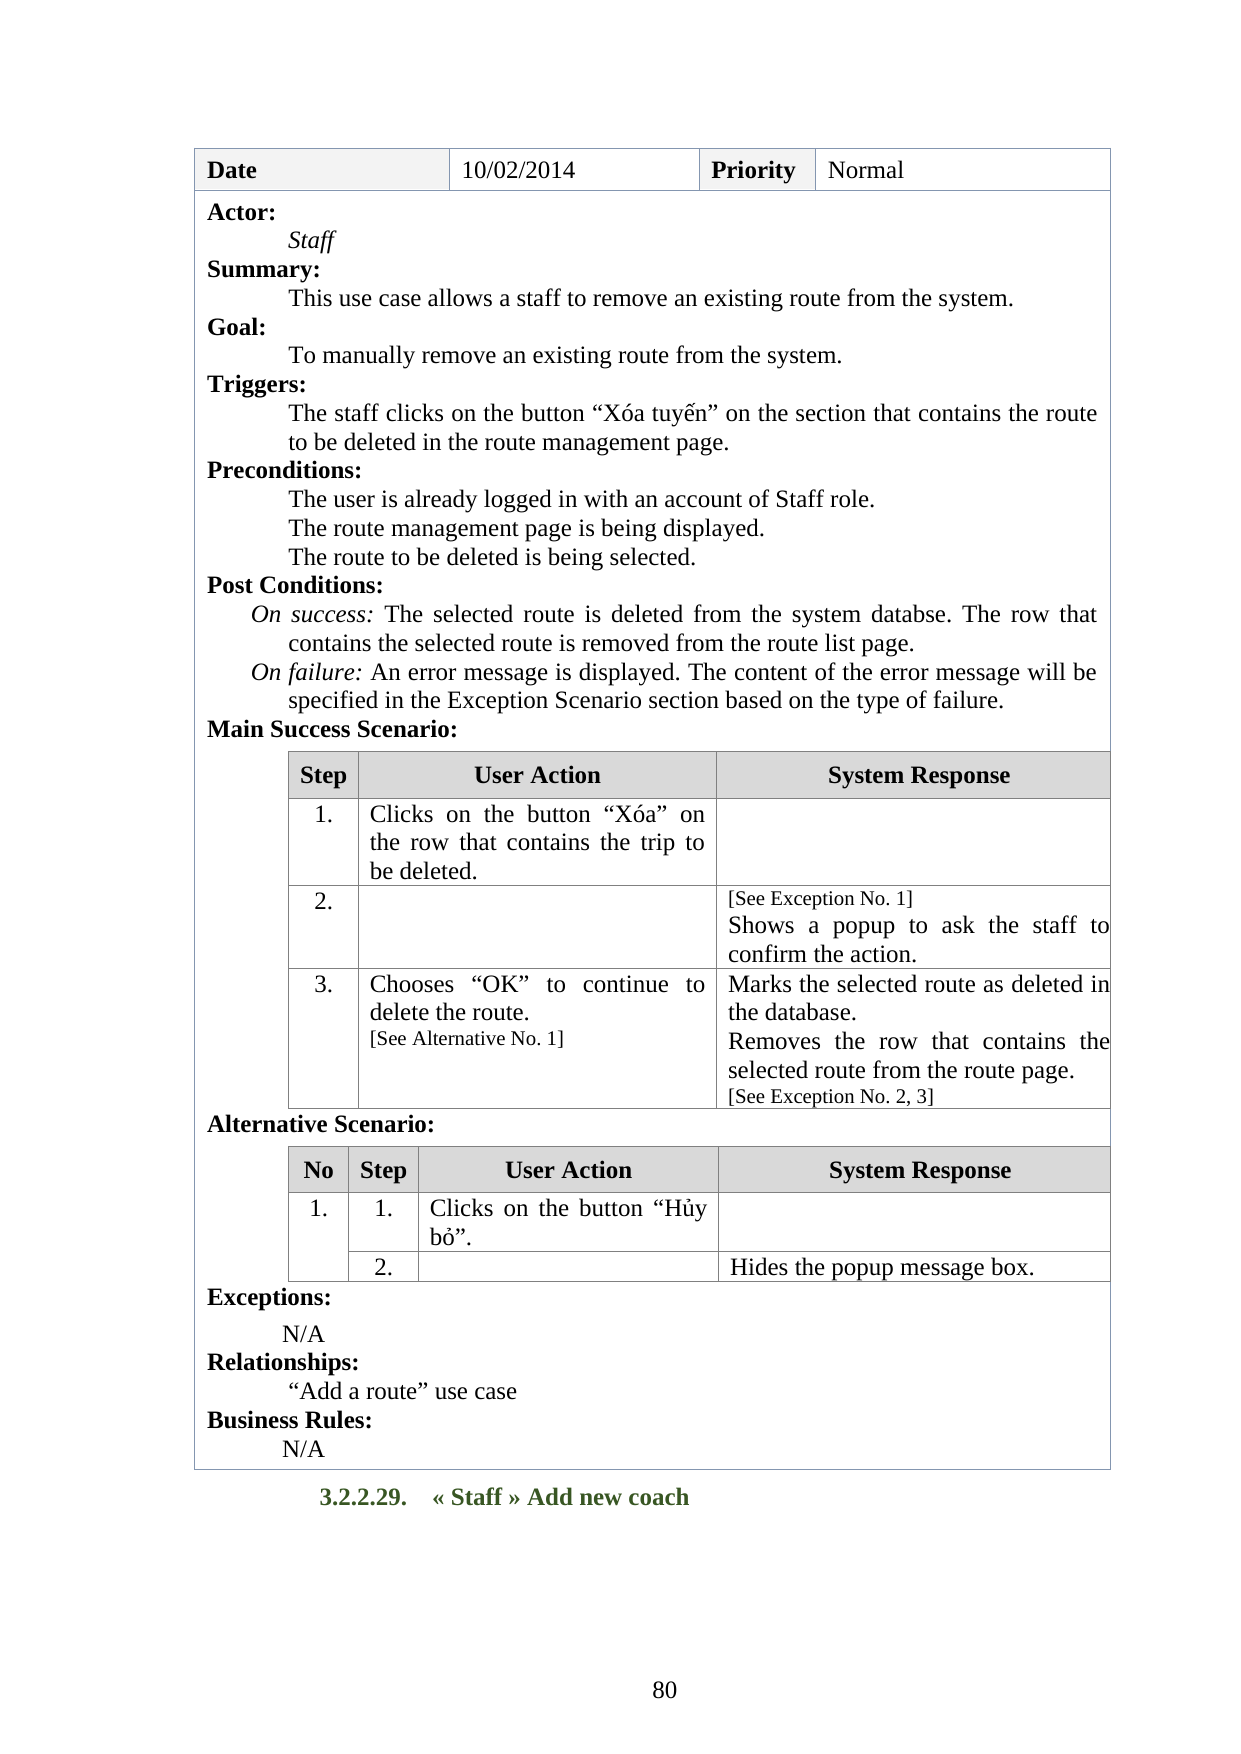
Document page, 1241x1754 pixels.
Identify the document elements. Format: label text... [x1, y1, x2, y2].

table_cell Date [195, 149, 449, 189]
table_cell Normal [816, 149, 1110, 189]
table_cell 10/02/2014 [450, 149, 699, 189]
subtitle « Staff » Add new coach [319, 1482, 1122, 1511]
table_cell Priority [700, 149, 815, 189]
table_cell Actor: Staff Summary: This use case allows a staff to remove an existing route from the system. Goal: To manually remove an existing route from the system. Triggers: The staff clicks on the button “Xóa tuyến” on the section that contains the route to be deleted in the route management page. Preconditions: The user is already logged in with an account of Staff role. The route management page is being displayed. The route to be deleted is being selected. Post Conditions: On success: The selected route is deleted from the system databse. The row that contains the selected route is removed from the route list page. On failure: An error message is displayed. The content of the error message will be specified in the Exception Scenario section based on the type of failure. Main Success Scenario: Alternative Scenario: Exceptions: N/A Relationships: “Add a route” use case Business Rules: N/A [195, 191, 1110, 1468]
